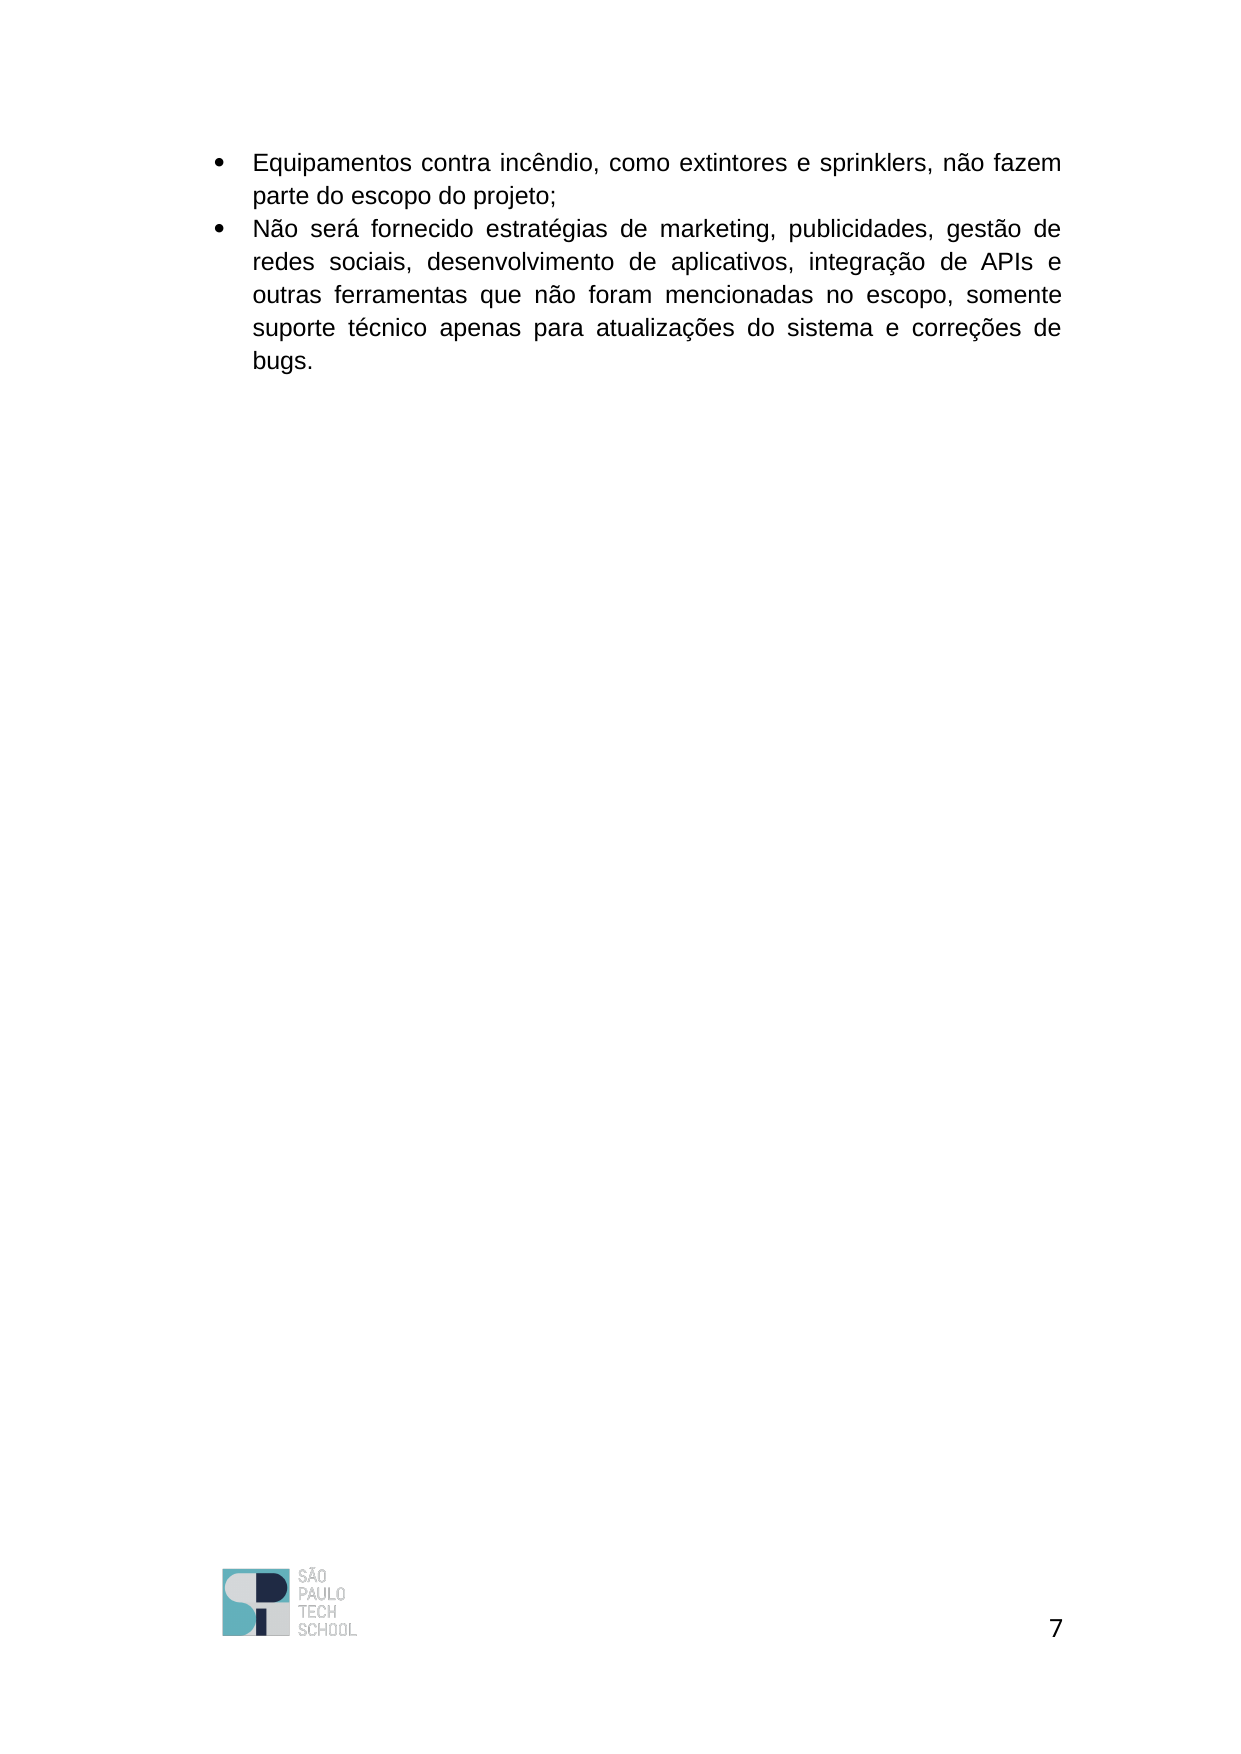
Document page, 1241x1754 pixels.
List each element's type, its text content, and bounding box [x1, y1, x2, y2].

list Não será fornecido estratégias de marketing, publicidades, gestão de redes sociais, desenvolvimento de aplicativos, integração de APIs e outras ferramentas que não foram mencionadas no escopo, somente suporte técnico apenas para atualizações do sistema e correções de bugs. [215, 214, 1063, 375]
picture [214, 1564, 365, 1640]
list Equipamentos contra incêndio, como extintores e sprinklers, não fazem parte do escopo do projeto; [215, 148, 1063, 209]
